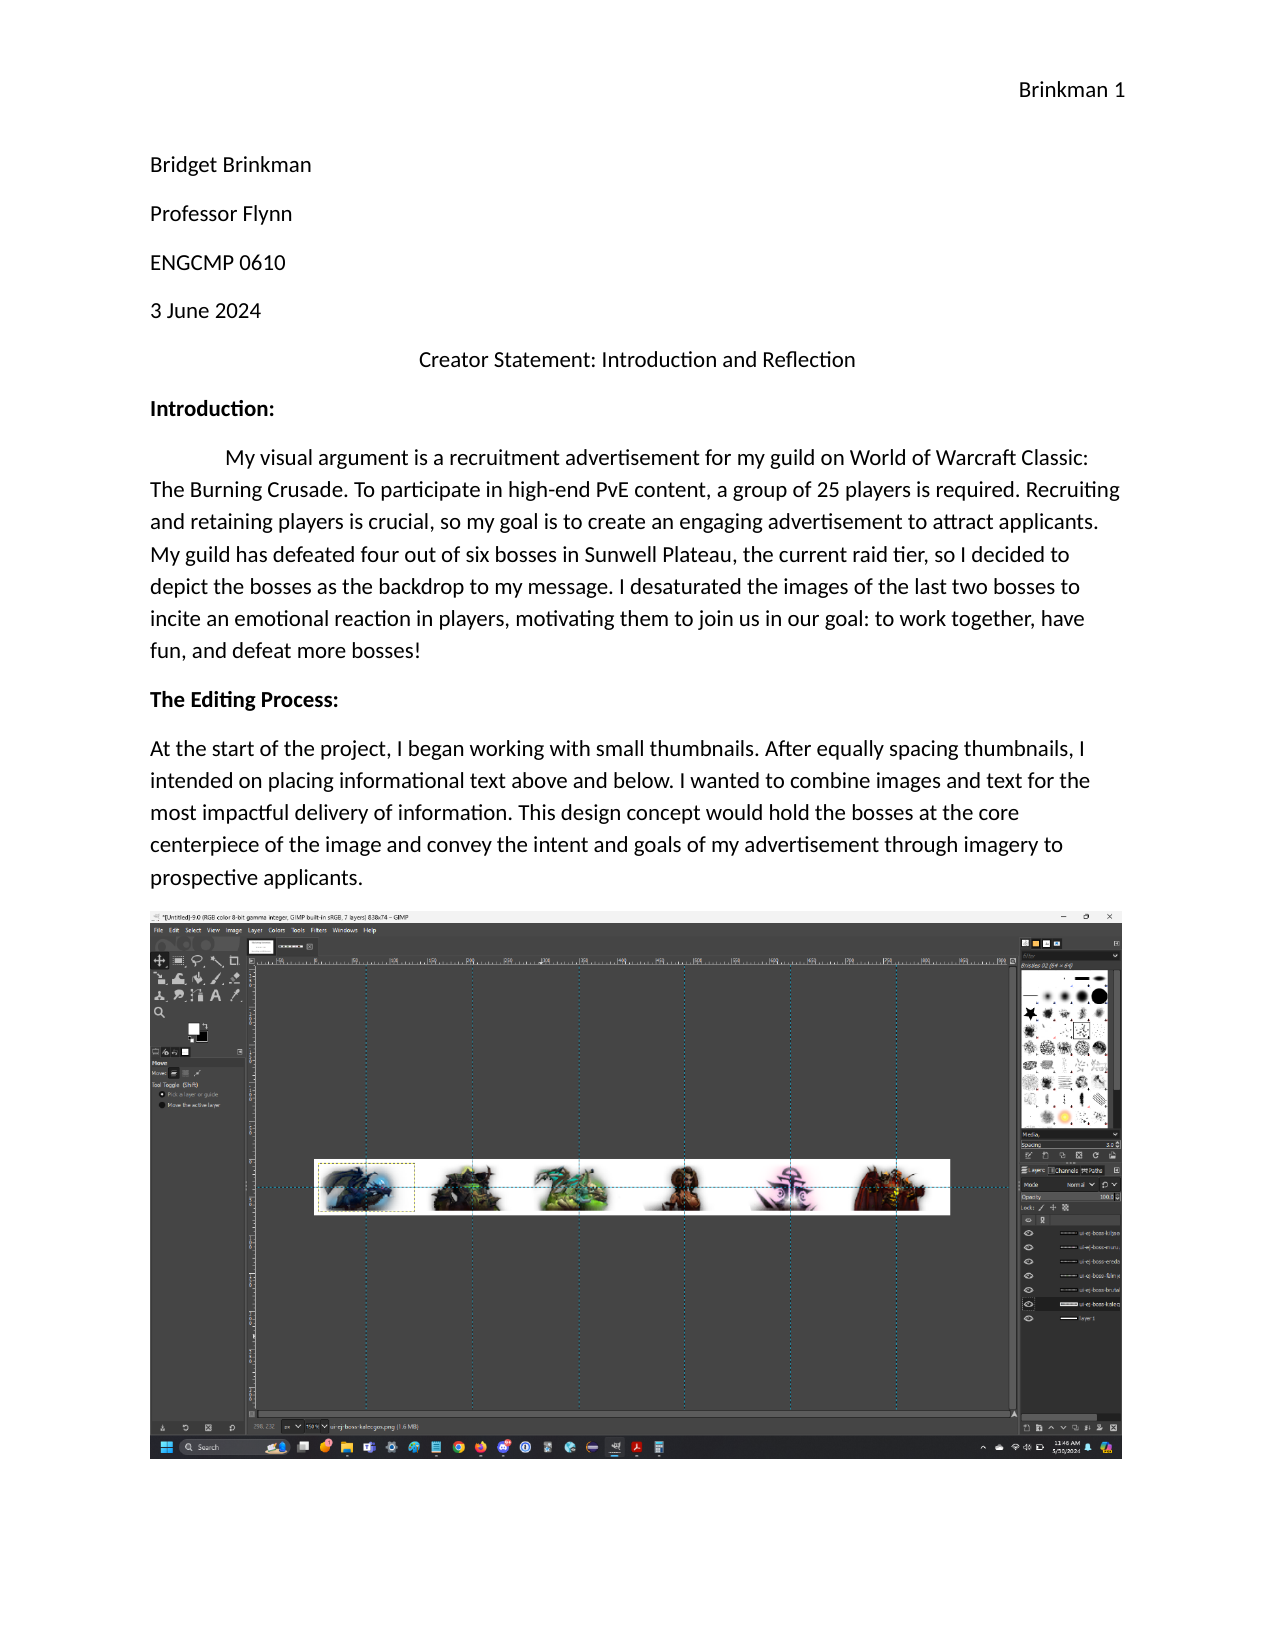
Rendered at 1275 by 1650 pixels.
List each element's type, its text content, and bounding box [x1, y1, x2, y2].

text Creator Statement: Introduction and Reflection [150, 345, 1125, 373]
text Introduction: [150, 394, 1125, 422]
text The Editing Process: [150, 685, 1125, 713]
text 3 June 2024 [150, 297, 1125, 324]
text My visual argument is a recruitment advertisement for my guild on World of Warcraft Classic: The Burning Crusade. To participate in high-end PvE content, a group of 25 players is required. Recruiting and retaining players is crucial, so my goal is to create an engaging advertisement to attract applicants. My guild has defeated four out of six bosses in Sunwell Plateau, the current raid tier, so I decided to depict the bosses as the backdrop to my message. I desaturated the images of the last two bosses to incite an emotional reaction in players, motivating them to join us in our goal: to work together, have fun, and defeat more bosses! [150, 443, 1125, 664]
picture [150, 911, 1122, 1459]
text ENGCMP 0610 [150, 248, 1125, 276]
text Professor Flynn [150, 199, 1125, 227]
text At the start of the project, I began working with small thumbnails. After equally spacing thumbnails, I intended on placing informational text above and below. I wanted to combine images and text for the most impactful delivery of information. This design concept would hold the bosses at the core centerpiece of the image and convey the intent and goals of my advertisement through imagery to prospective applicants. [150, 734, 1125, 891]
text Bridget Brinkman [150, 150, 1125, 178]
